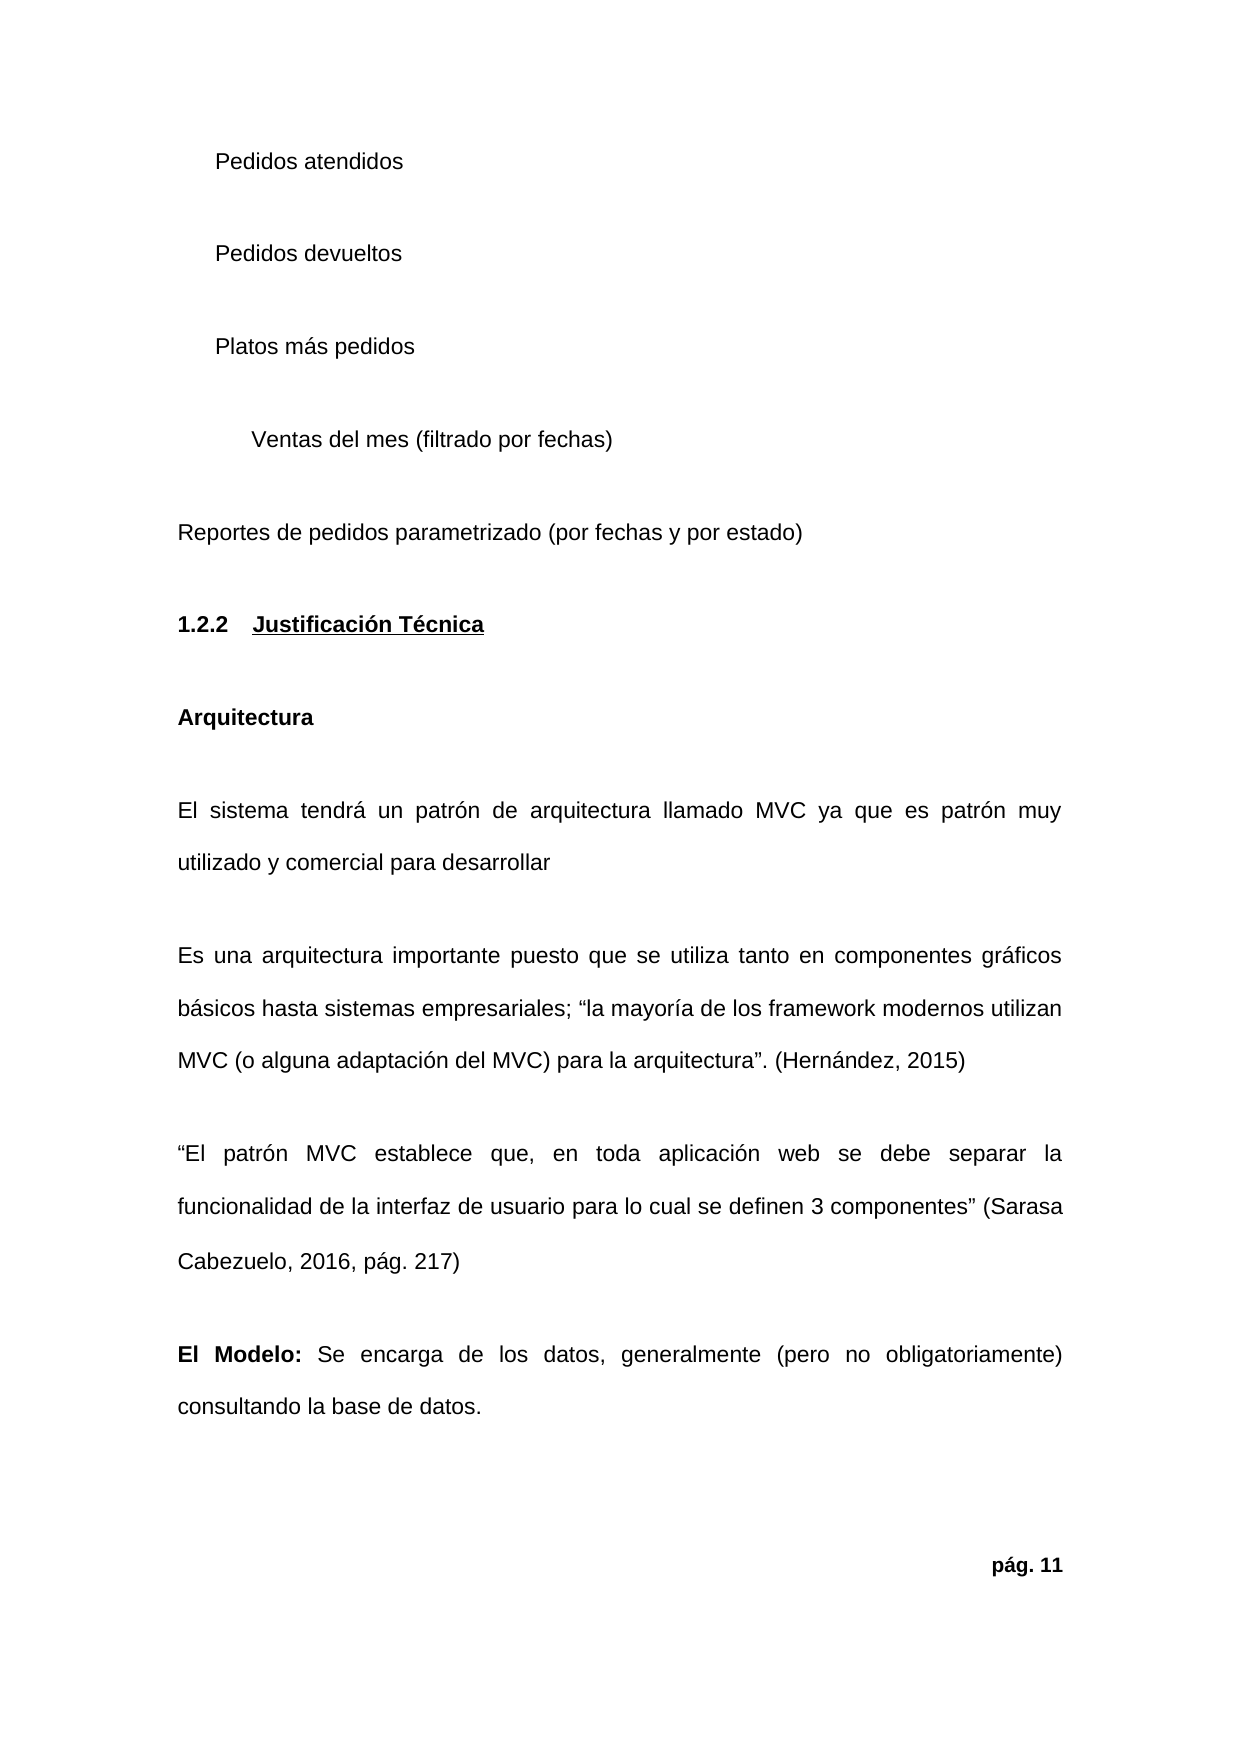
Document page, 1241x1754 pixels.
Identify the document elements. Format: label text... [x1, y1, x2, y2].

subtitle Arquitectura [177, 704, 1063, 730]
text Reportes de pedidos parametrizado (por fechas y por estado) [177, 518, 1063, 545]
text “El patrón MVC establece que, en toda aplicación web se debe separar la funcionalidad de la interfaz de usuario para lo cual se definen 3 componentes” [177, 1140, 1063, 1274]
text Es una arquitectura importante puesto que se utiliza tanto en componentes gráficos básicos hasta sistemas empresariales; “la mayoría de los framework modernos utilizan MVC (o alguna adaptación del MVC) para la arquitectura”. [177, 942, 1063, 1074]
text El sistema tendrá un patrón de arquitectura llamado MVC ya que es patrón muy utilizado y comercial para desarrollar [177, 797, 1063, 876]
text Platos más pedidos [177, 333, 1063, 359]
text El Modelo: Se encarga de los datos, generalmente (pero no obligatoriamente) consultando la base de datos. [177, 1341, 1063, 1420]
subtitle Justificación Técnica [177, 611, 1063, 637]
text Pedidos atendidos [177, 148, 1063, 174]
text Ventas del mes (filtrado por fechas) [177, 426, 1063, 452]
text Pedidos devueltos [177, 240, 1063, 267]
